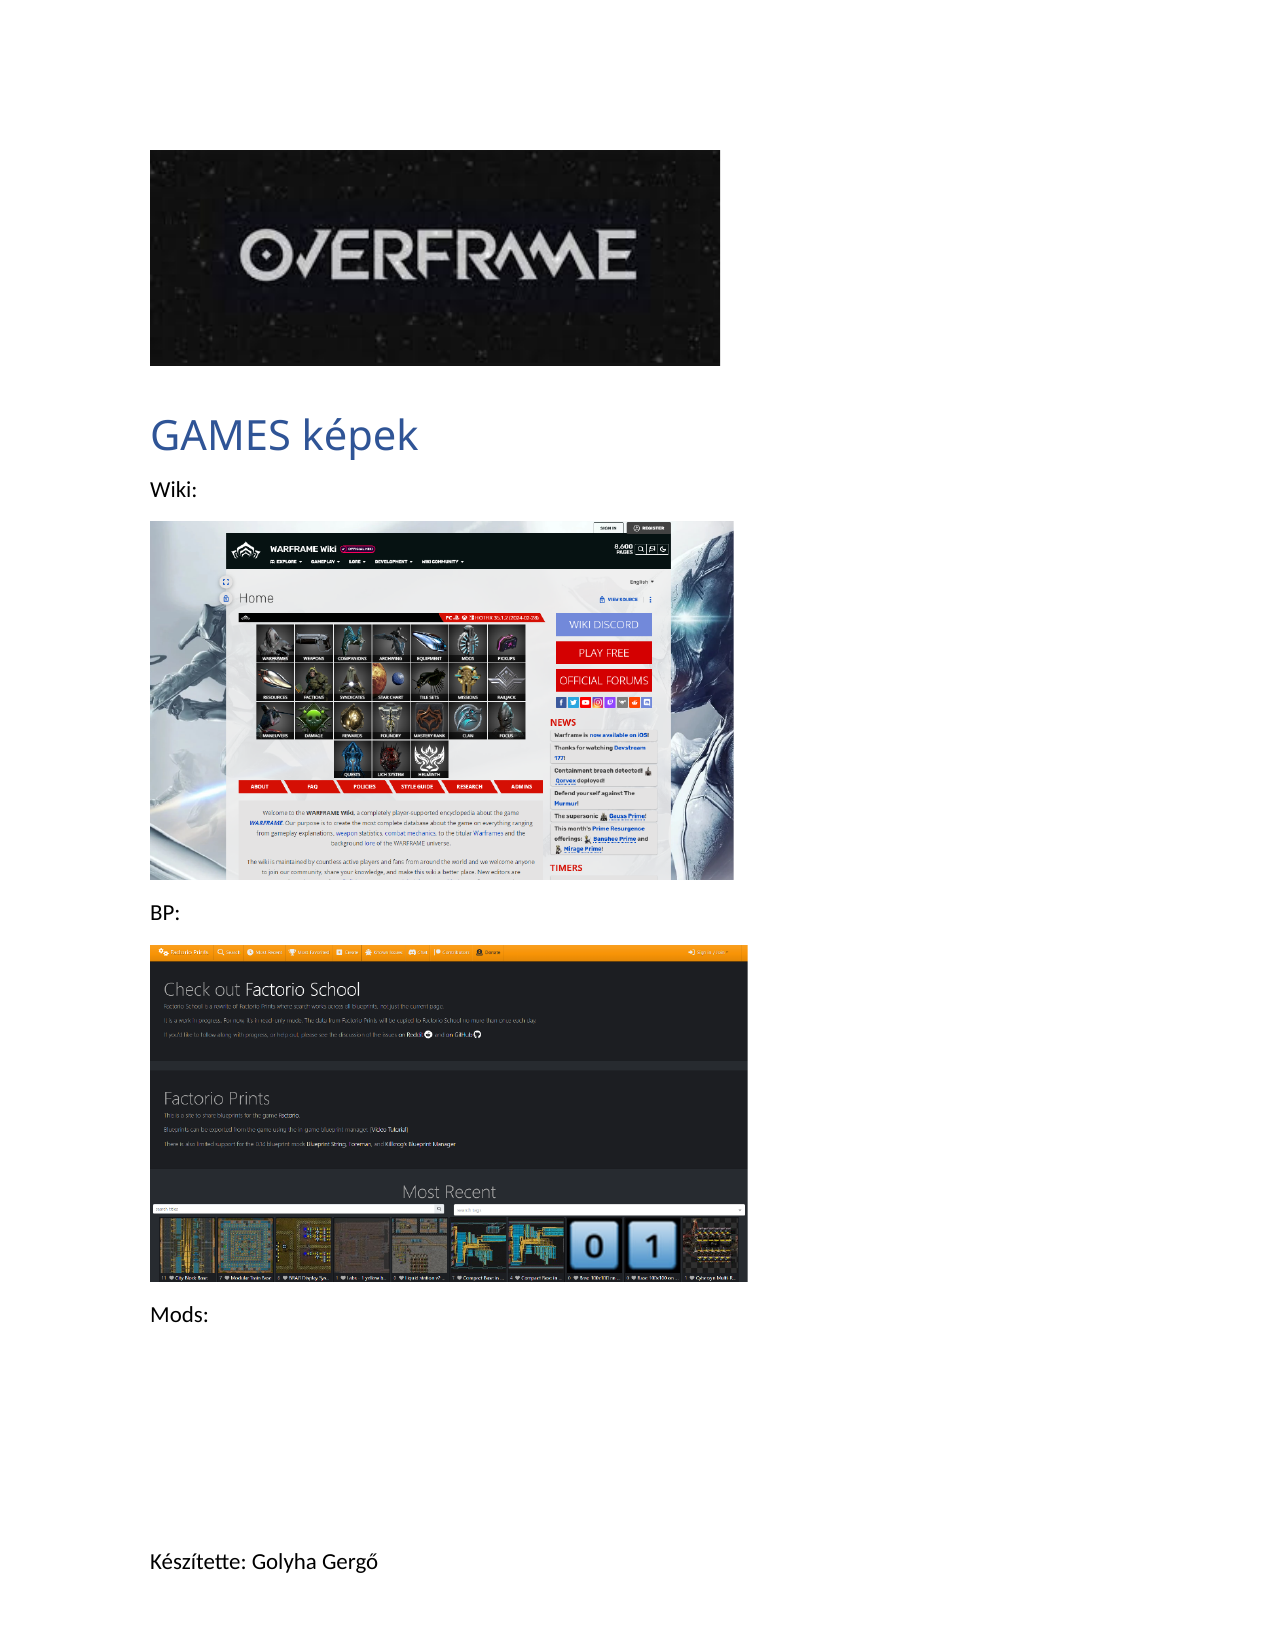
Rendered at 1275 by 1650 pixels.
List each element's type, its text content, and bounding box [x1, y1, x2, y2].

picture [150, 521, 734, 880]
picture [150, 150, 721, 366]
subtitle GAMES képek [150, 405, 1125, 462]
picture [150, 945, 748, 1282]
text Mods: [150, 1301, 1125, 1328]
text Wiki: [150, 475, 1125, 503]
text BP: [150, 898, 1125, 926]
